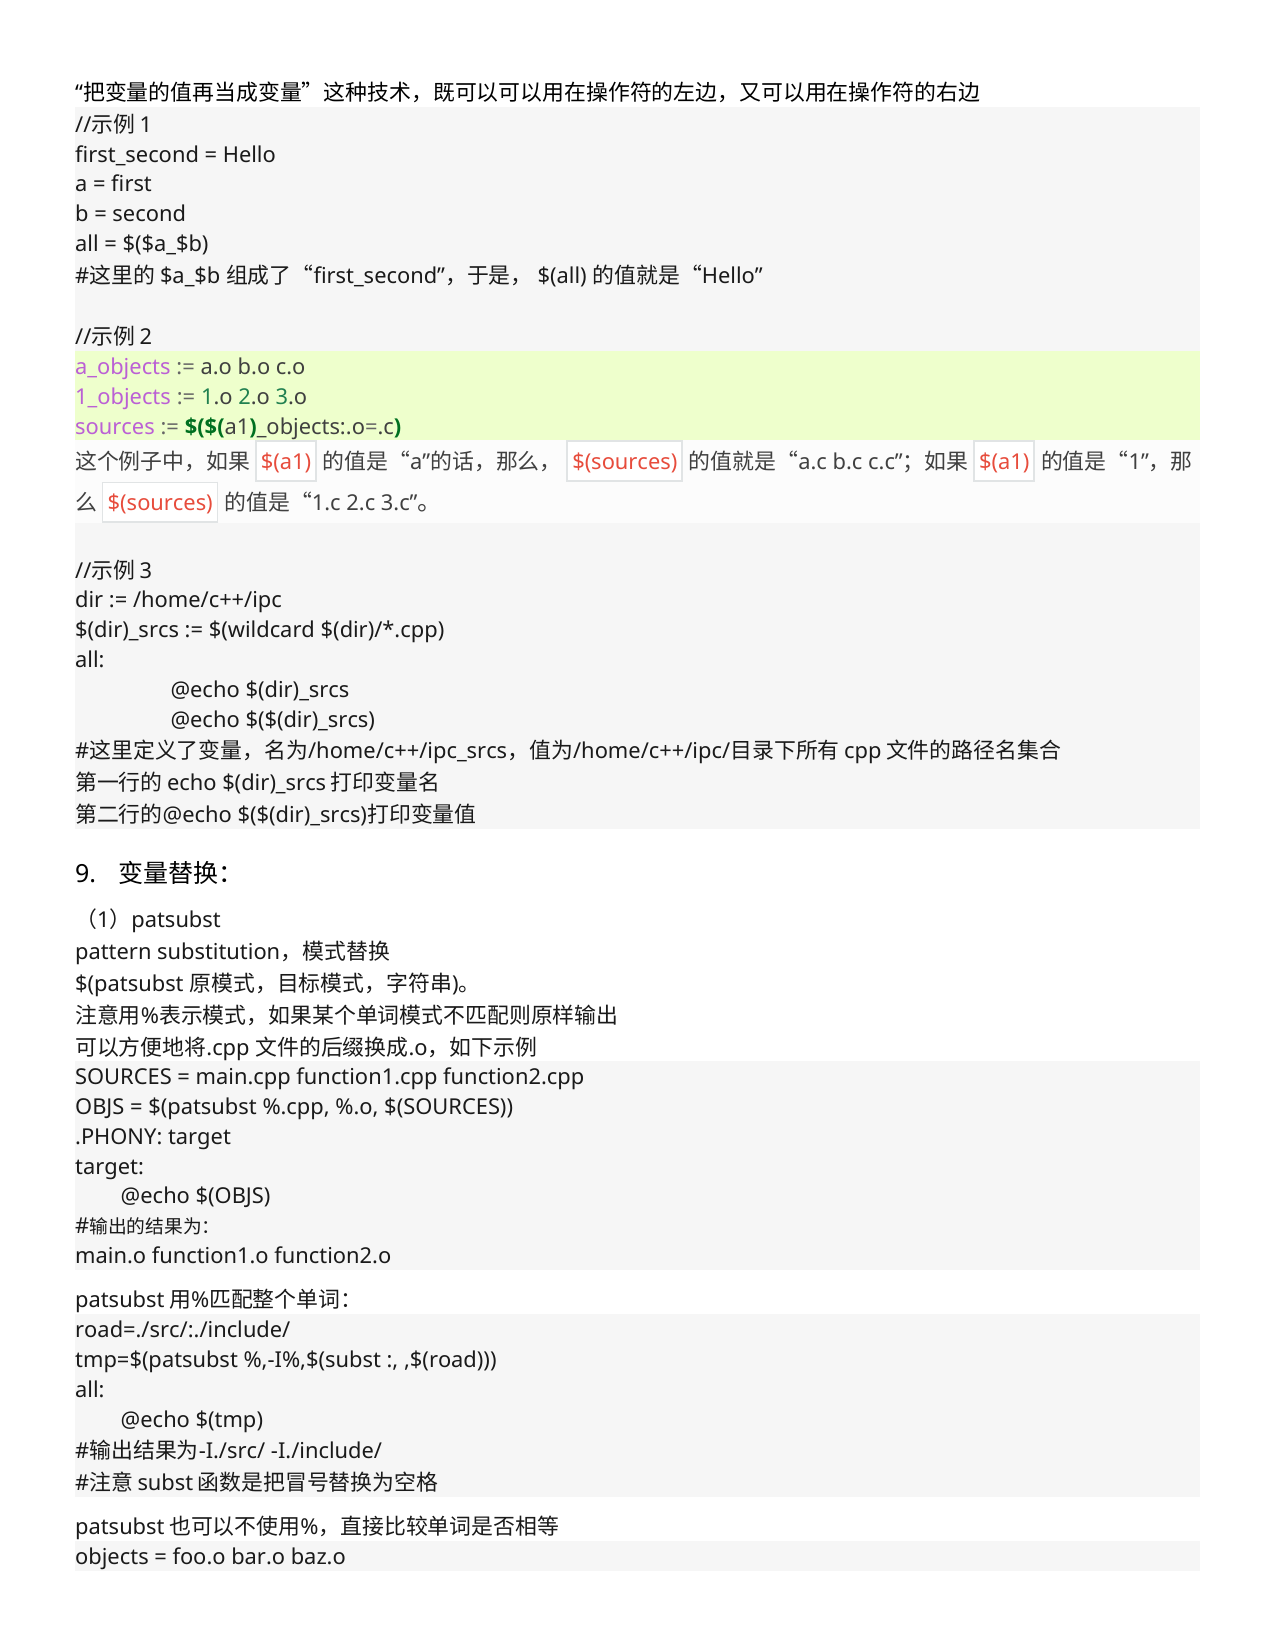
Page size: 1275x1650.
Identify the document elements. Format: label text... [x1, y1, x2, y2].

text @echo $(OBJS) [75, 1181, 1200, 1210]
text 这个例子中，如果 $(a1) 的值是“a”的话，那么， $(sources) 的值就是“a.c b.c c.c”；如果 $(a1) 的值是“1”，那么 $(sources) 的值是“1.c 2.c 3.c”。 [75, 440, 1200, 523]
text road=./src/:./include/ [75, 1314, 1200, 1344]
text 第二行的@echo $($(dir)_srcs)打印变量值 [75, 797, 1200, 829]
text 可以方便地将.cpp 文件的后缀换成.o，如下示例 [75, 1029, 1200, 1061]
text patsubst用%匹配整个单词： [75, 1282, 1200, 1314]
text objects = foo.o bar.o baz.o [75, 1541, 1200, 1571]
text a = first [75, 168, 1200, 198]
text .PHONY: target [75, 1121, 1200, 1151]
text patsubst也可以不使用%，直接比较单词是否相等 [75, 1509, 1200, 1541]
text first_second = Hello [75, 138, 1200, 168]
text all: [75, 1374, 1200, 1403]
text b = second [75, 198, 1200, 228]
text 1_objects := 1.o 2.o 3.o [75, 381, 1200, 411]
text @echo $(tmp) [75, 1403, 1200, 1433]
text main.o function1.o function2.o [75, 1240, 1200, 1270]
text #这里的 $a_$b 组成了“first_second”，于是， $(all) 的值就是“Hello” [75, 258, 1200, 289]
text //示例3 [75, 553, 1200, 584]
text tmp=$(patsubst %,-I%,$(subst :, ,$(road))) [75, 1344, 1200, 1374]
text 注意用%表示模式，如果某个单词模式不匹配则原样输出 [75, 998, 1200, 1029]
text all = $($a_$b) [75, 228, 1200, 258]
text //示例1 [75, 107, 1200, 138]
text //示例2 [75, 319, 1200, 351]
text $(dir)_srcs := $(wildcard $(dir)/*.cpp) [75, 614, 1200, 644]
text 第一行的echo $(dir)_srcs打印变量名 [75, 765, 1200, 797]
list 变量替换： [75, 854, 1200, 890]
text OBJS = $(patsubst %.cpp, %.o, $(SOURCES)) [75, 1091, 1200, 1121]
text dir := /home/c++/ipc [75, 584, 1200, 614]
text all: [75, 644, 1200, 674]
text #注意subst函数是把冒号替换为空格 [75, 1465, 1200, 1497]
text @echo $($(dir)_srcs) [75, 704, 1200, 733]
text @echo $(dir)_srcs [75, 674, 1200, 704]
text pattern substitution，模式替换 [75, 934, 1200, 966]
text #输出的结果为： [75, 1210, 1200, 1240]
text a_objects := a.o b.o c.o [75, 351, 1200, 381]
text $(patsubst 原模式，目标模式，字符串)。 [75, 966, 1200, 998]
text target: [75, 1151, 1200, 1181]
text （1）patsubst [75, 902, 1200, 934]
text SOURCES = main.cpp function1.cpp function2.cpp [75, 1061, 1200, 1091]
text #这里定义了变量，名为/home/c++/ipc_srcs，值为/home/c++/ipc/目录下所有cpp文件的路径名集合 [75, 733, 1200, 765]
text “把变量的值再当成变量”这种技术，既可以可以用在操作符的左边，又可以用在操作符的右边 [75, 75, 1200, 107]
text #输出结果为-I./src/ -I./include/ [75, 1433, 1200, 1465]
text sources := $($(a1)_objects:.o=.c) [75, 411, 1200, 440]
